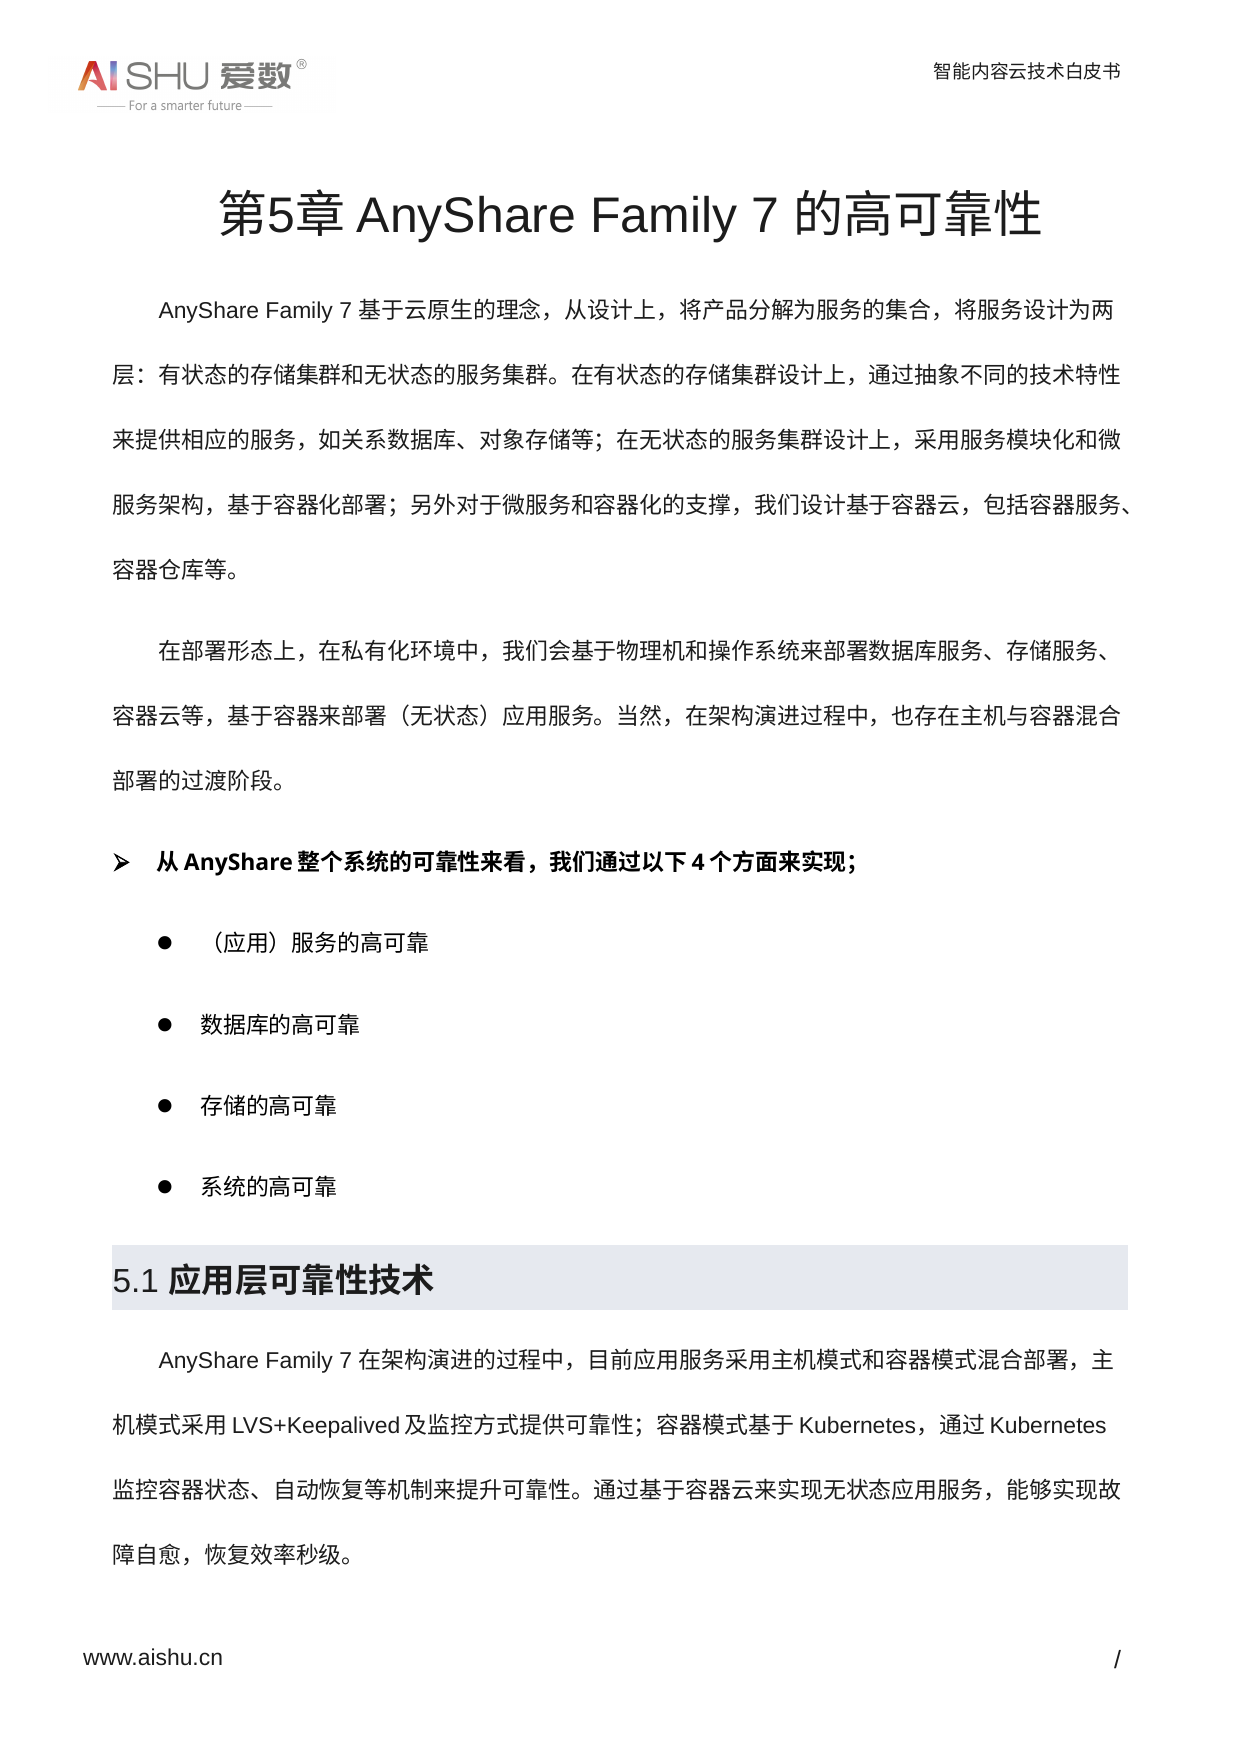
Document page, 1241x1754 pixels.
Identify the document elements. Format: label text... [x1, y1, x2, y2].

text 在部署形态上，在私有化环境中，我们会基于物理机和操作系统来部署数据库服务、存储服务、容器云等，基于容器来部署（无状态）应用服务。当然，在架构演进过程中，也存在主机与容器混合部署的过渡阶段。 [112, 617, 1128, 812]
list 数据库的高可靠 [156, 991, 1128, 1056]
list 存储的高可靠 [156, 1072, 1128, 1137]
list 从AnyShare整个系统的可靠性来看，我们通过以下4个方面来实现； [112, 828, 1128, 893]
text AnyShare Family 7 基于云原生的理念，从设计上，将产品分解为服务的集合，将服务设计为两层：有状态的存储集群和无状态的服务集群。在有状态的存储集群设计上，通过抽象不同的技术特性来提供相应的服务，如关系数据库、对象存储等；在无状态的服务集群设计上，采用服务模块化和微服务架构，基于容器化部署；另外对于微服务和容器化的支撑，我们设计基于容器云，包括容器服务、容器仓库等。 [112, 276, 1128, 601]
subtitle 应用层可靠性技术 [112, 1245, 1128, 1310]
list （应用）服务的高可靠 [156, 909, 1128, 974]
picture [47, 56, 337, 113]
text AnyShare Family 7 的高可靠性 [202, 162, 1128, 259]
list 系统的高可靠 [156, 1153, 1128, 1218]
text AnyShare Family 7 在架构演进的过程中，目前应用服务采用主机模式和容器模式混合部署，主机模式采用LVS+Keepalived及监控方式提供可靠性；容器模式基于Kubernetes，通过Kubernetes监控容器状态、自动恢复等机制来提升可靠性。通过基于容器云来实现无状态应用服务，能够实现故障自愈，恢复效率秒级。 [112, 1327, 1128, 1587]
